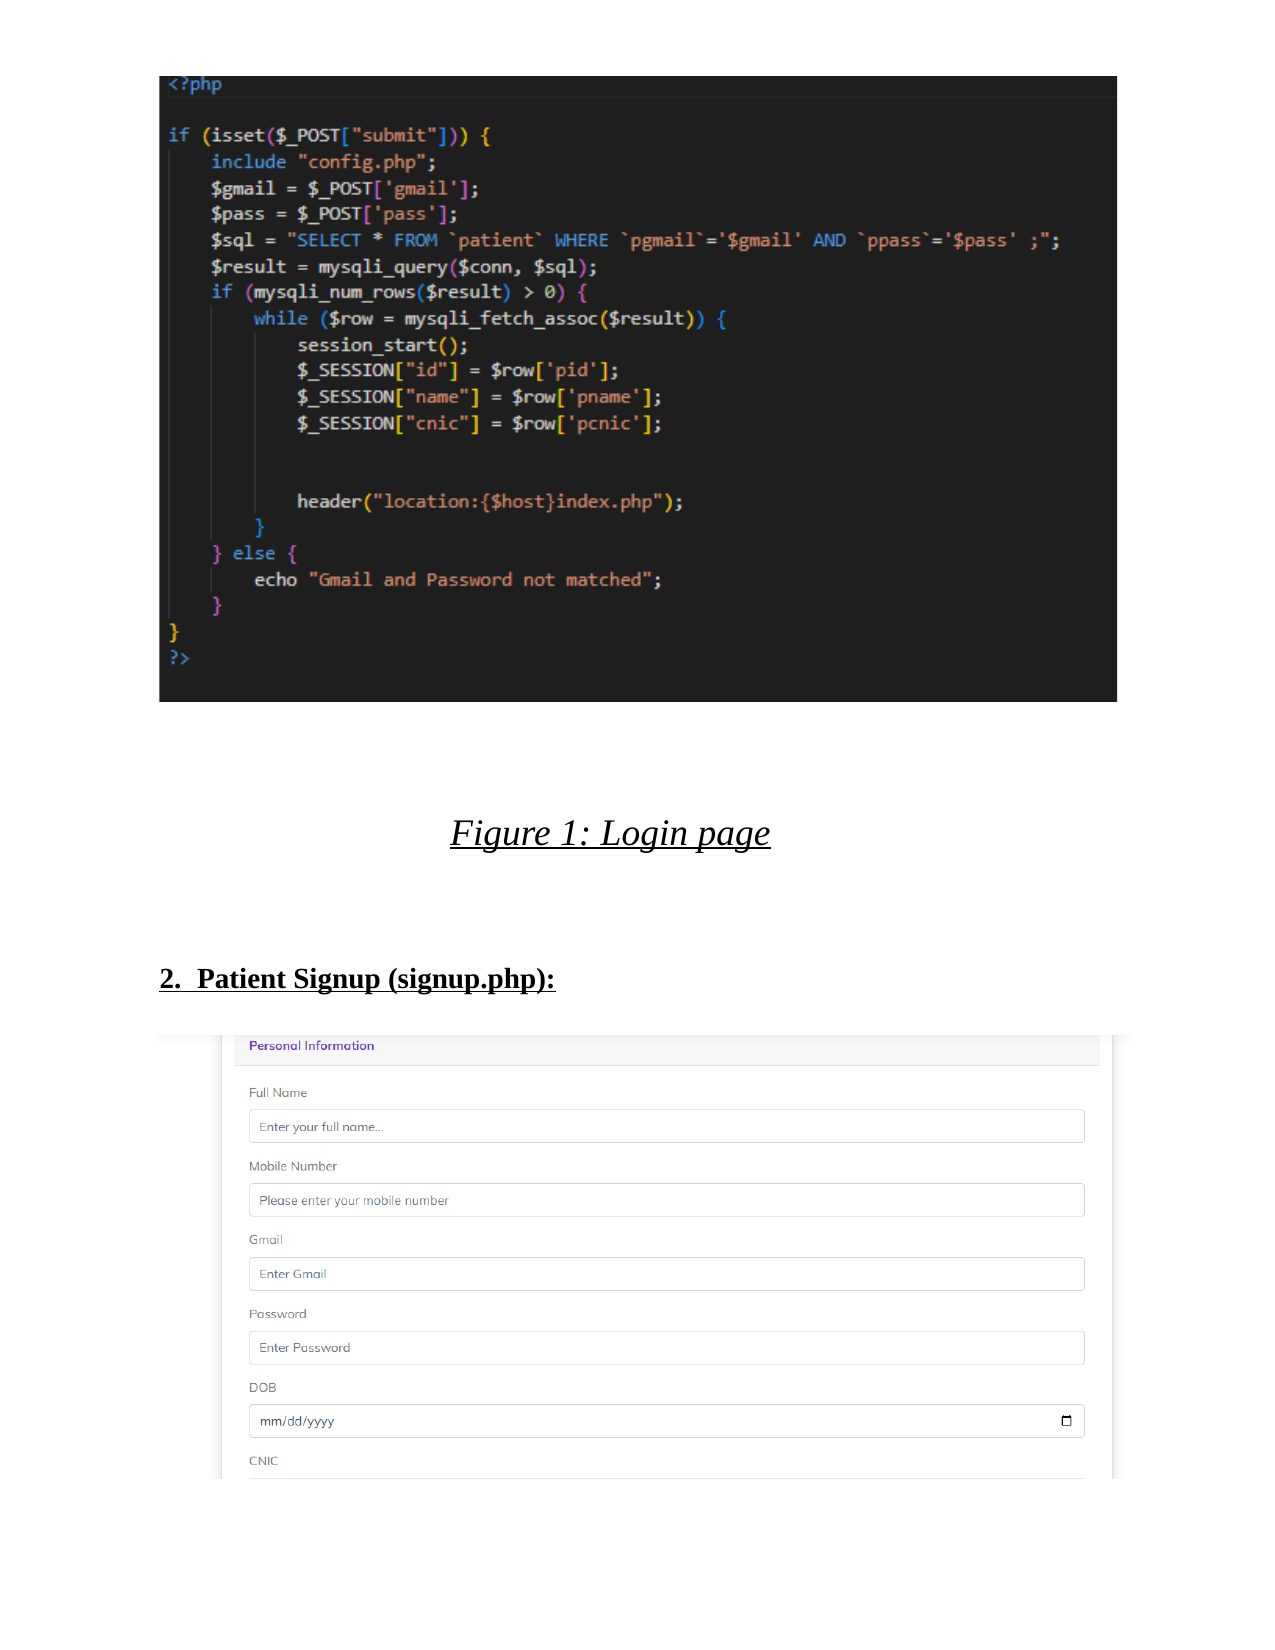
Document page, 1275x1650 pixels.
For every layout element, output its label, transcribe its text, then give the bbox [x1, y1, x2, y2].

text Figure 1: Login page [384, 810, 1050, 853]
picture [159, 76, 1118, 702]
picture [156, 1030, 1132, 1479]
list Patient Signup (signup.php): [159, 962, 1125, 995]
